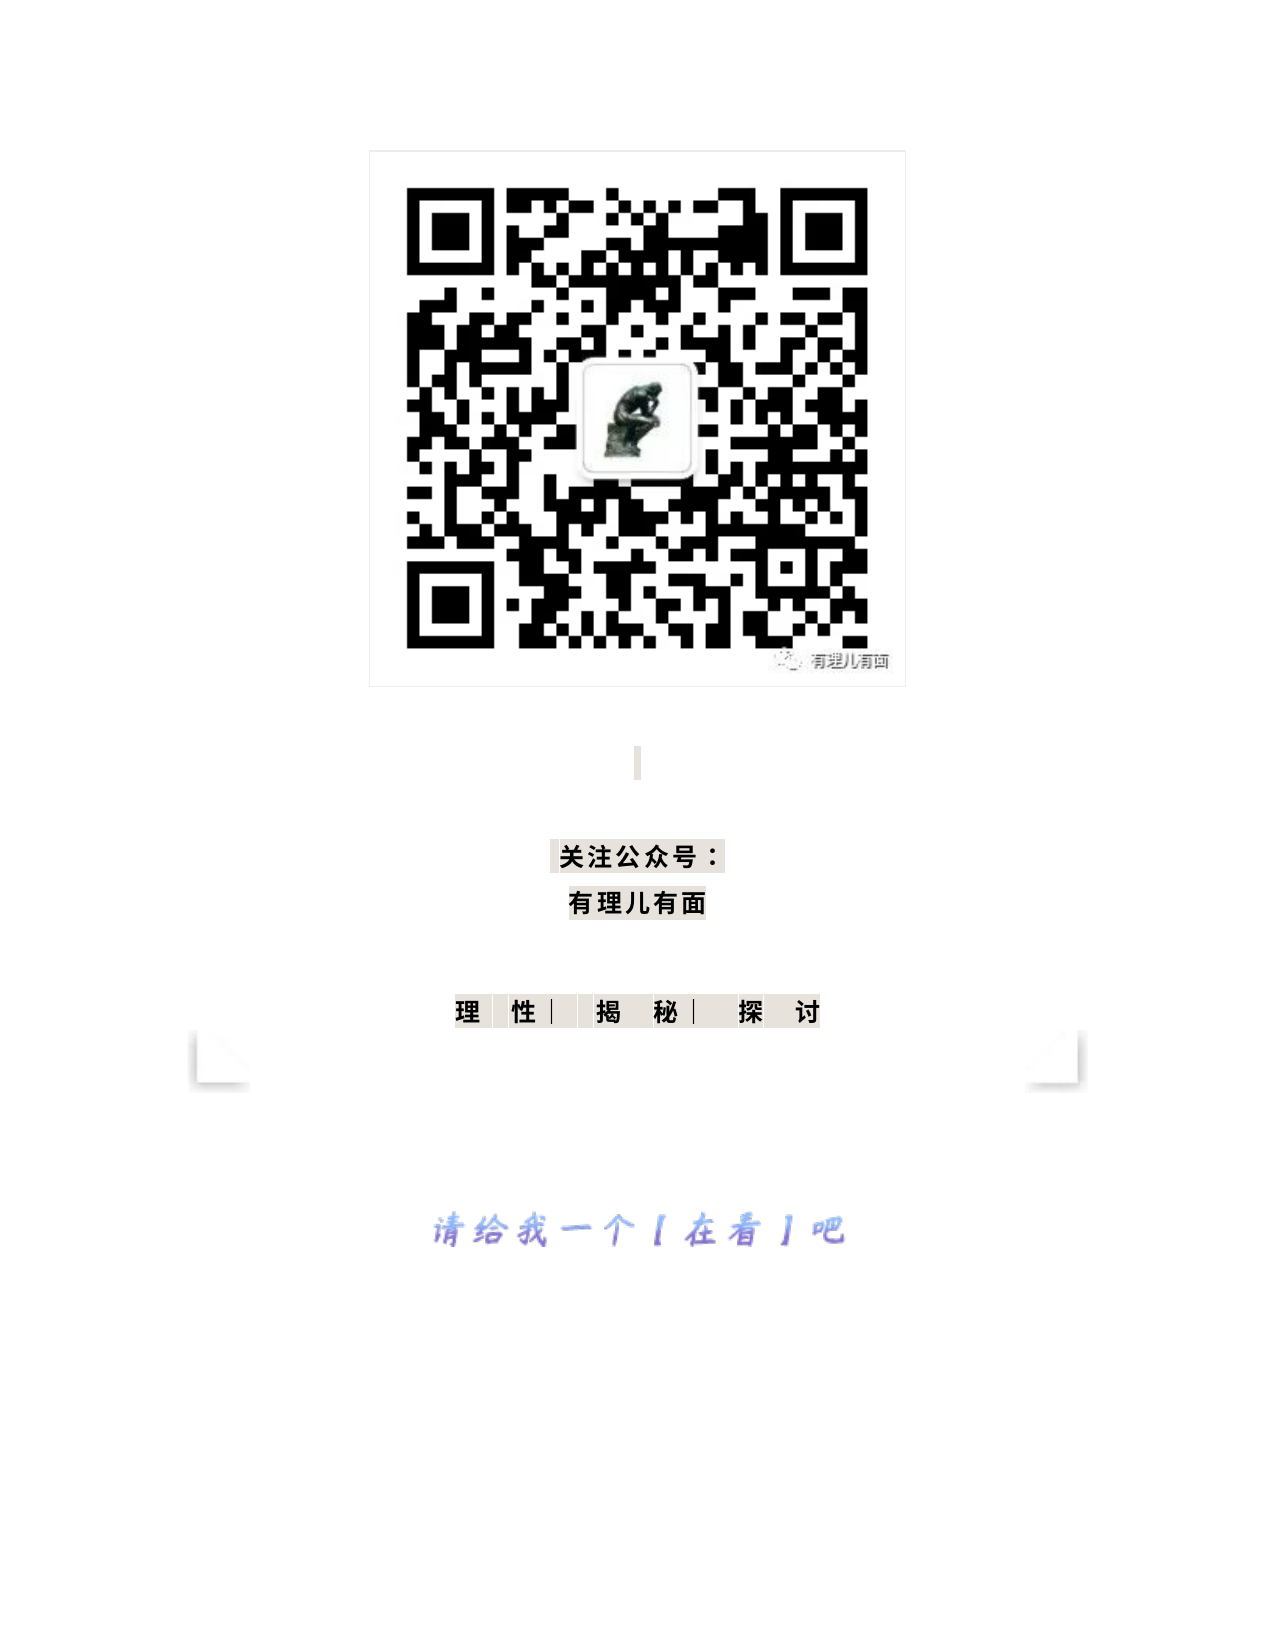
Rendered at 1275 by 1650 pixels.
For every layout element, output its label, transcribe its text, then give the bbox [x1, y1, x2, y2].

picture [187, 1030, 251, 1093]
picture [428, 1211, 847, 1247]
picture [1025, 1030, 1088, 1093]
text 关注公众号： [270, 827, 1005, 873]
picture [370, 152, 905, 686]
text 理 性｜ 揭 秘｜ 探 讨 [258, 982, 1017, 1028]
text 有理儿有面 [270, 873, 1005, 920]
